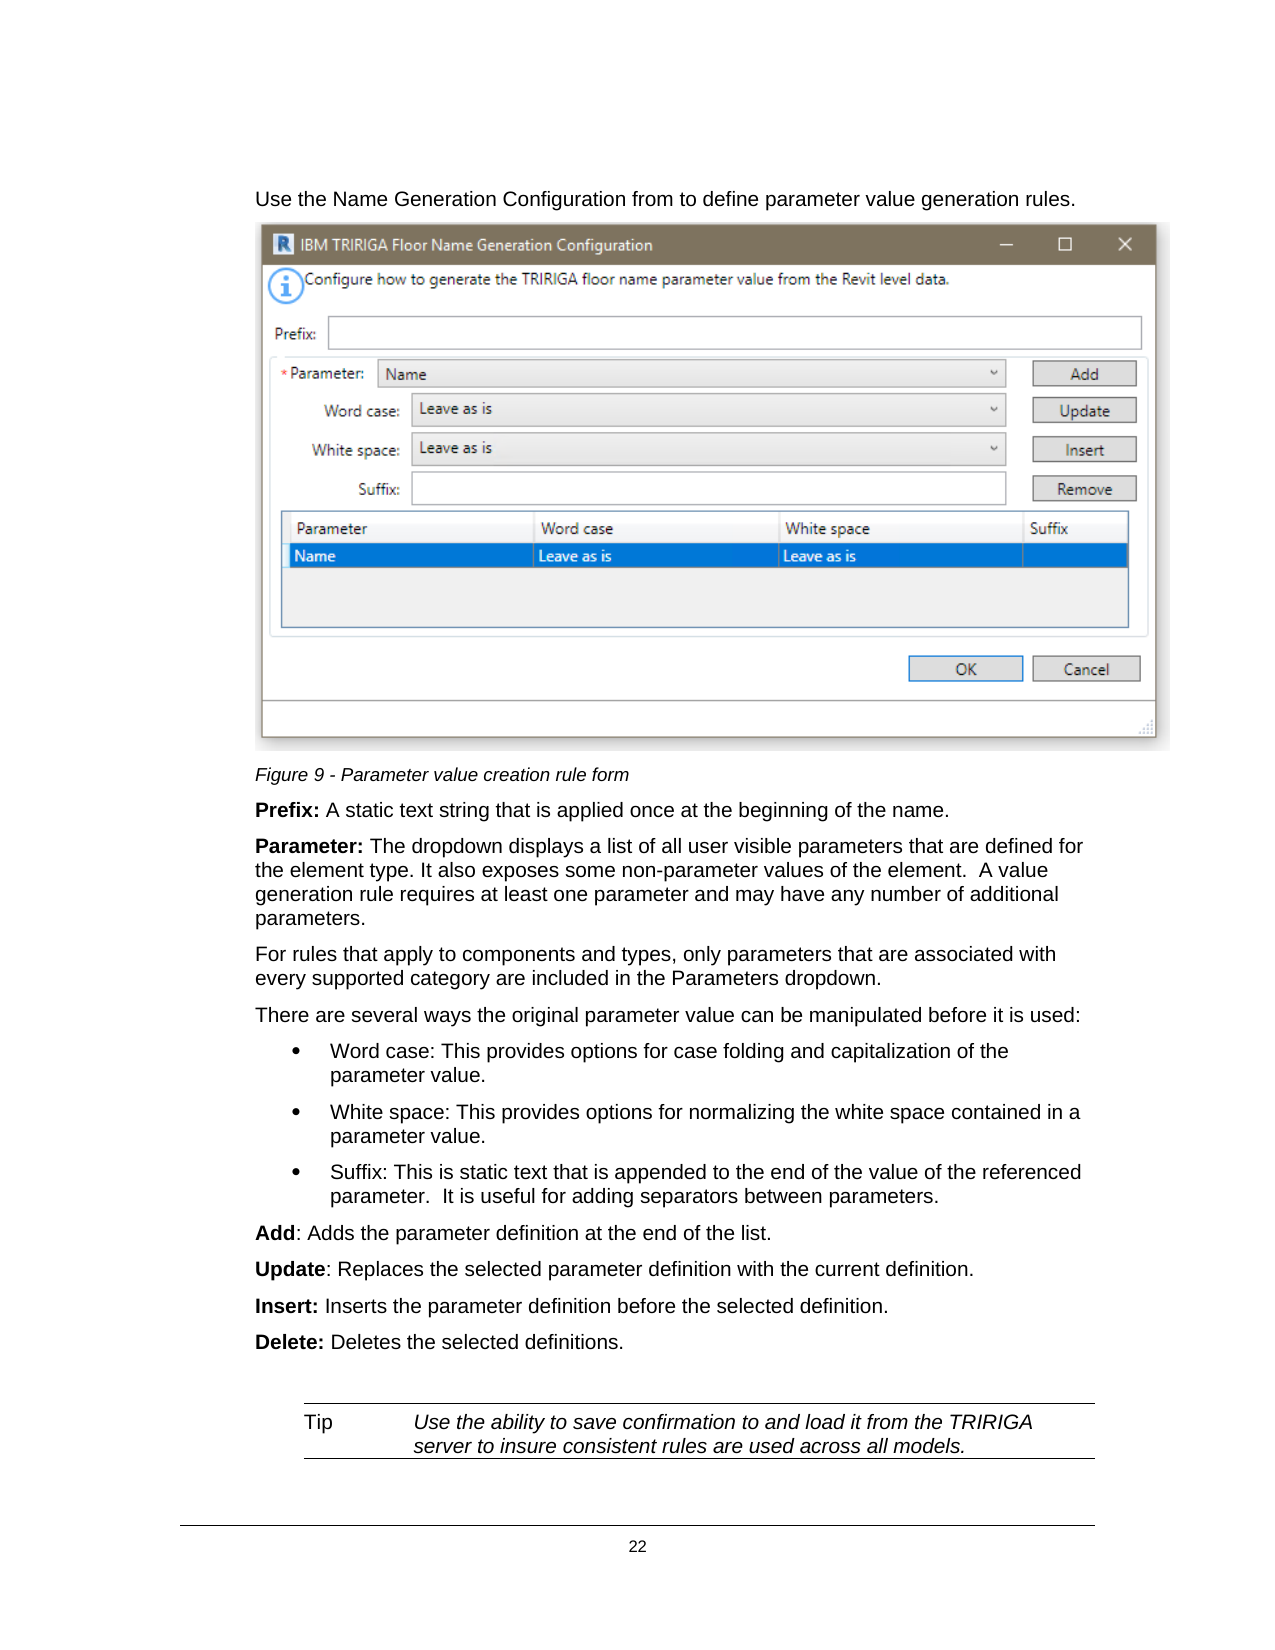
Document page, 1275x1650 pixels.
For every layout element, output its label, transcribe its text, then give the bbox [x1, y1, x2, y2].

text Figure 9 - Parameter value creation rule form [255, 763, 1095, 785]
text Add: Adds the parameter definition at the end of the list. [255, 1221, 1095, 1244]
text Update: Replaces the selected parameter definition with the current definition. [255, 1257, 1095, 1281]
text Parameter: The dropdown displays a list of all user visible parameters that are defined for the element type. It also exposes some non-parameter values of the element. A value generation rule requires at least one parameter and may have any number of additional parameters. [255, 834, 1095, 930]
table_header Tip [304, 1404, 413, 1458]
list Suffix: This is static text that is appended to the end of the value of the referenced parameter. It is useful for adding separators between parameters. [292, 1160, 1095, 1208]
text Use the Name Generation Configuration from to define parameter value generation rules. [255, 186, 1095, 210]
text Delete: Deletes the selected definitions. [255, 1330, 1095, 1354]
table_header Use the ability to save confirmation to and load it from the TRIRIGA server to insure consistent rules are used across all models. [413, 1404, 1095, 1458]
list White space: This provides options for normalizing the white space contained in a parameter value. [292, 1099, 1095, 1148]
list Word case: This provides options for case folding and capitalization of the parameter value. [292, 1039, 1095, 1087]
text For rules that apply to components and types, only parameters that are associated with every supported category are included in the Parameters dropdown. [255, 942, 1095, 990]
text Insert: Inserts the parameter definition before the selected definition. [255, 1293, 1095, 1317]
picture [255, 222, 1170, 751]
text Prefix: A static text string that is applied once at the beginning of the name. [255, 797, 1095, 821]
text There are several ways the original parameter value can be manipulated before it is used: [255, 1003, 1095, 1027]
